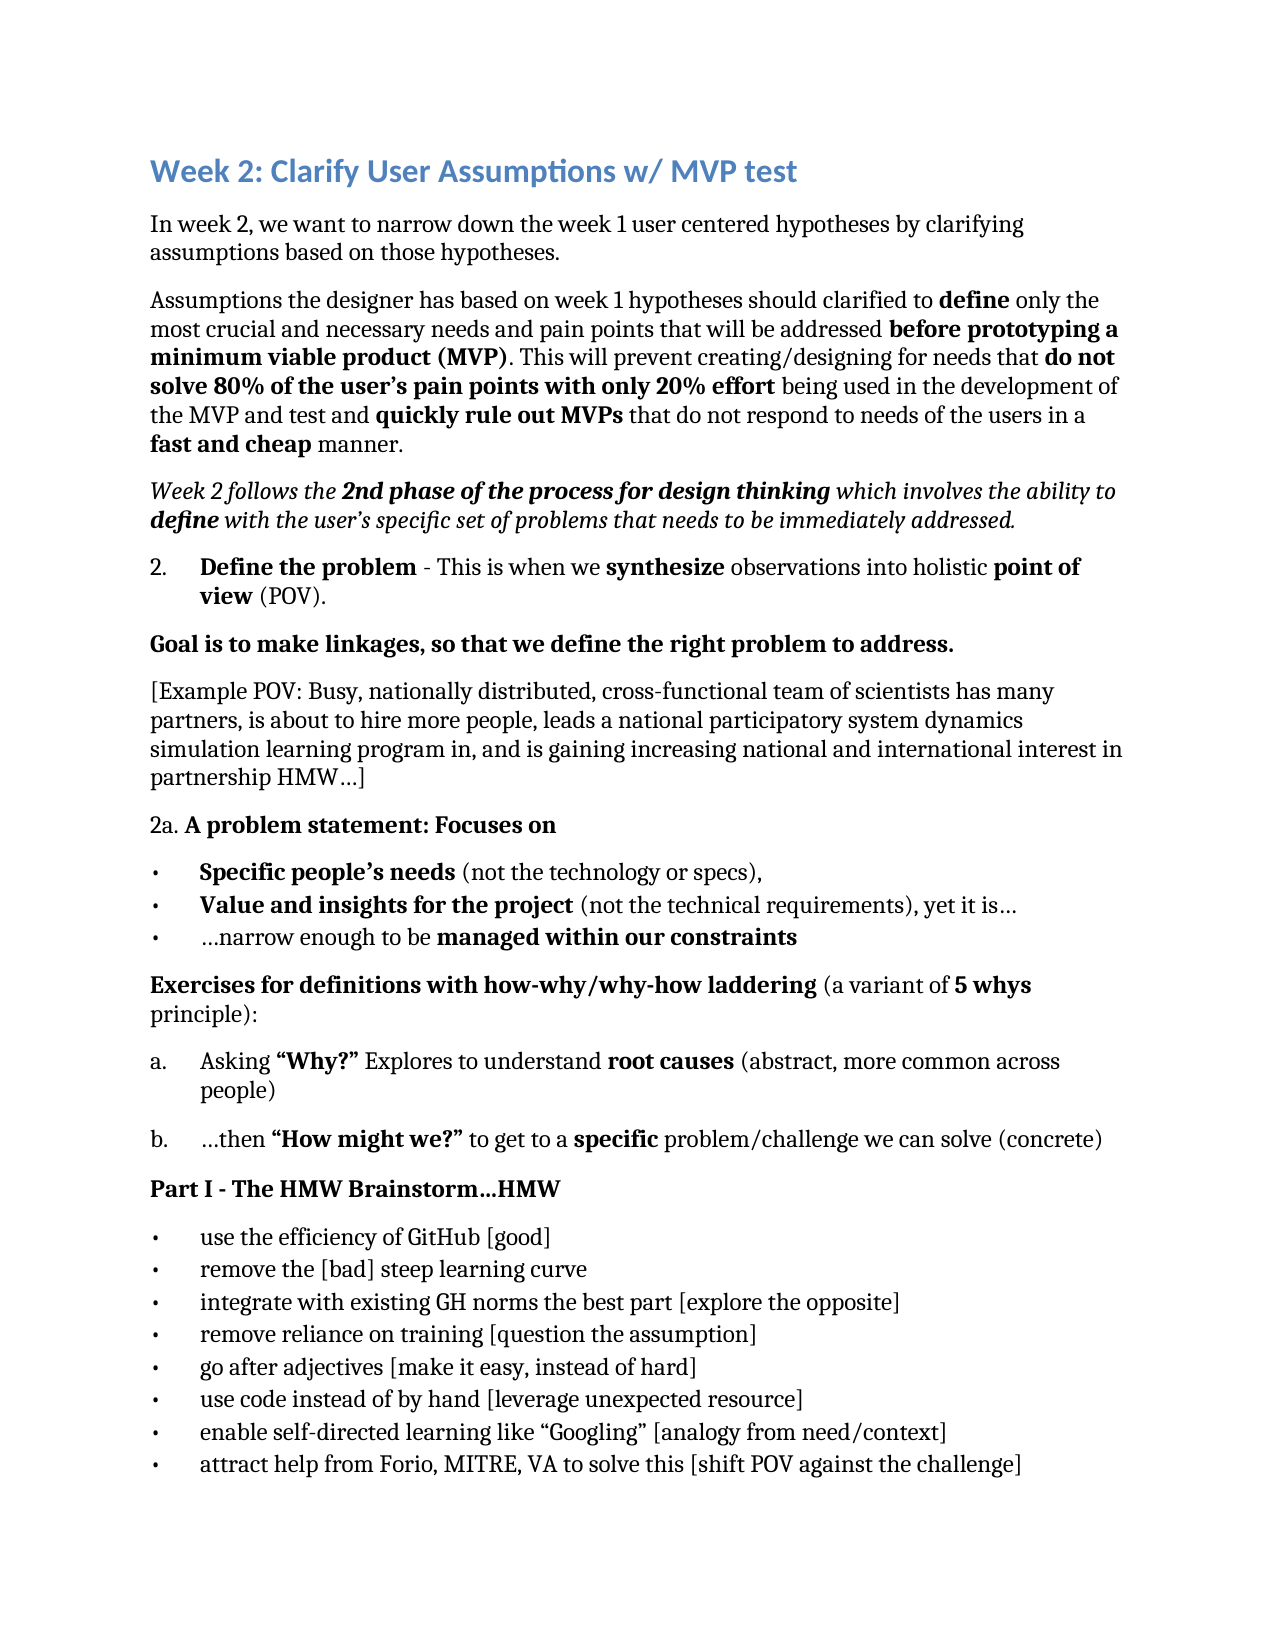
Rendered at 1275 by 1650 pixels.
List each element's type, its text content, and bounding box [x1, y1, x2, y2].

list Specific peopleʼs needs (not the technology or specs), [150, 858, 1125, 887]
subtitle Week 2: Clarify User Assumptions w/ MVP test [150, 150, 1125, 191]
list …then “How might we?” to get to a specific problem/challenge we can solve (concrete) [150, 1125, 1125, 1154]
text 2a. A problem statement: Focuses on [150, 811, 1125, 839]
text [Example POV: Busy, nationally distributed, cross-functional team of scientists has many partners, is about to hire more people, leads a national participatory system dynamics simulation learning program in, and is gaining increasing national and international interest in partnership HMW…] [150, 677, 1125, 792]
text Assumptions the designer has based on week 1 hypotheses should clarified to define only the most crucial and necessary needs and pain points that will be addressed before prototyping a minimum viable product (MVP). This will prevent creating/designing for needs that do not solve 80% of the user’s pain points with only 20% effort being used in the development of the MVP and test and quickly rule out MVPs that do not respond to needs of the users in a fast and cheap manner. [150, 286, 1125, 458]
list remove the [bad] steep learning curve [150, 1255, 1125, 1284]
text Week 2 follows the 2nd phase of the process for design thinking which involves the ability to define with the user’s specific set of problems that needs to be immediately addressed. [150, 477, 1125, 534]
list remove reliance on training [question the assumption] [150, 1320, 1125, 1349]
list use the efficiency of GitHub [good] [150, 1222, 1125, 1251]
list use code instead of by hand [leverage unexpected resource] [150, 1385, 1125, 1414]
list integrate with existing GH norms the best part [explore the opposite] [150, 1287, 1125, 1316]
list attract help from Forio, MITRE, VA to solve this [shift POV against the challenge] [150, 1450, 1125, 1479]
text In week 2, we want to narrow down the week 1 user centered hypotheses by clarifying assumptions based on those hypotheses. [150, 209, 1125, 267]
list Define the problem - This is when we synthesize observations into holistic point of view (POV). [150, 553, 1125, 611]
list enable self-directed learning like “Googling” [analogy from need/context] [150, 1417, 1125, 1446]
list go after adjectives [make it easy, instead of hard] [150, 1352, 1125, 1381]
text Part I - The HMW Brainstorm…HMW [150, 1175, 1125, 1204]
text Goal is to make linkages, so that we define the right problem to address. [150, 629, 1125, 658]
list Asking “Why?” Explores to understand root causes (abstract, more common across people) [150, 1047, 1125, 1104]
text Exercises for definitions with how-why/why-how laddering (a variant of 5 whys principle): [150, 971, 1125, 1028]
list …narrow enough to be managed within our constraints [150, 923, 1125, 952]
list Value and insights for the project (not the technical requirements), yet it is… [150, 891, 1125, 919]
